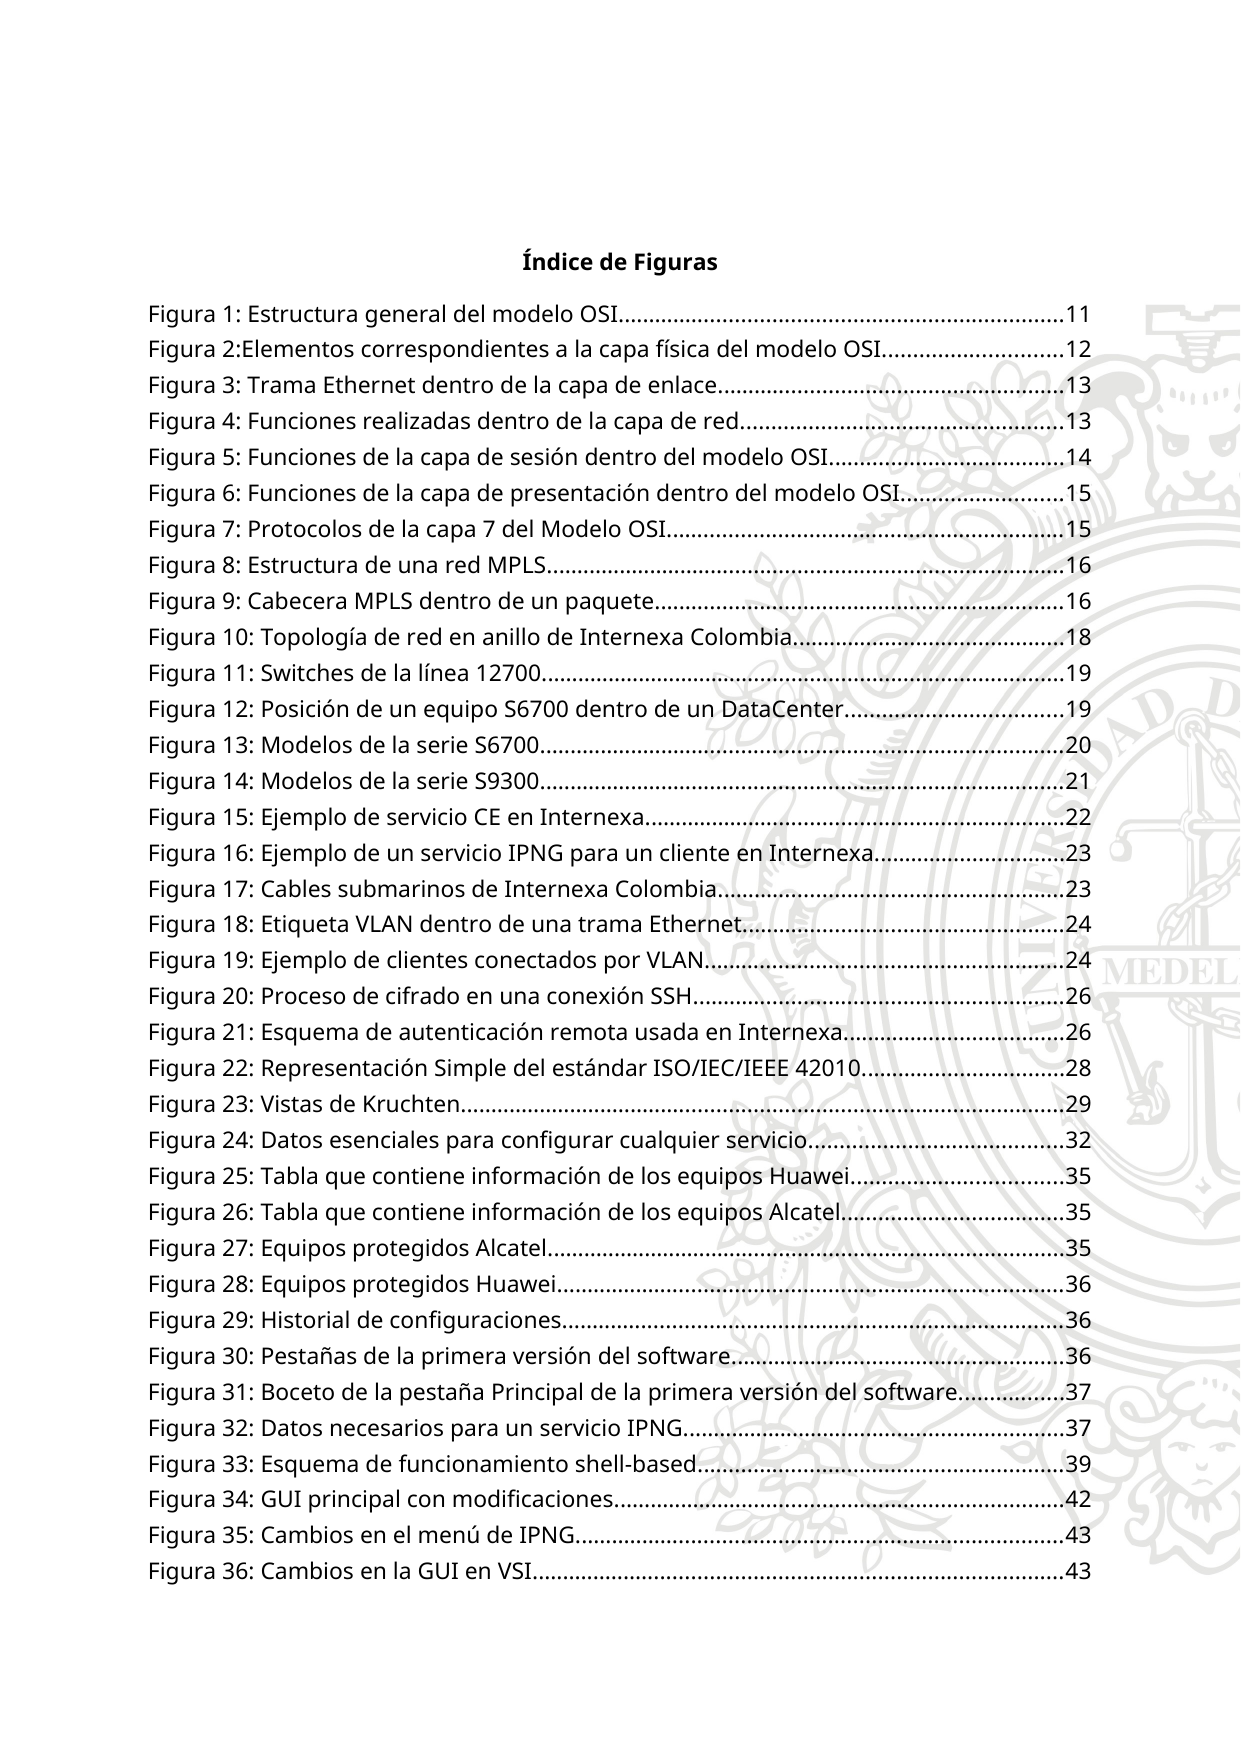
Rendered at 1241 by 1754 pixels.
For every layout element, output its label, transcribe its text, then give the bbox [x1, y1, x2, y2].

text Figura 16: Ejemplo de un servicio IPNG para un cliente en Internexa. 23 [148, 837, 1092, 868]
text Figura 17: Cables submarinos de Internexa Colombia. 23 [148, 872, 1092, 904]
text Figura 26: Tabla que contiene información de los equipos Alcatel. 35 [148, 1196, 1092, 1227]
text Figura 24: Datos esenciales para configurar cualquier servicio. 32 [148, 1124, 1092, 1155]
text Figura 13: Modelos de la serie S6700. 20 [148, 729, 1092, 760]
text Figura 14: Modelos de la serie S9300. 21 [148, 765, 1092, 796]
text Figura 3: Trama Ethernet dentro de la capa de enlace. 13 [148, 369, 1092, 401]
text Figura 15: Ejemplo de servicio CE en Internexa. 22 [148, 801, 1092, 832]
text Figura 31: Boceto de la pestaña Principal de la primera versión del software. 37 [148, 1376, 1092, 1407]
text Figura 12: Posición de un equipo S6700 dentro de un DataCenter. 19 [148, 693, 1092, 724]
text Figura 1: Estructura general del modelo OSI. 11 [148, 297, 1092, 329]
text Figura 21: Esquema de autenticación remota usada en Internexa. 26 [148, 1016, 1092, 1047]
text Figura 9: Cabecera MPLS dentro de un paquete. 16 [148, 585, 1092, 616]
text Figura 27: Equipos protegidos Alcatel. 35 [148, 1232, 1092, 1263]
text Figura 18: Etiqueta VLAN dentro de una trama Ethernet. 24 [148, 908, 1092, 940]
text Figura 4: Funciones realizadas dentro de la capa de red. 13 [148, 405, 1092, 437]
text Figura 30: Pestañas de la primera versión del software. 36 [148, 1340, 1092, 1371]
text Figura 19: Ejemplo de clientes conectados por VLAN. 24 [148, 944, 1092, 976]
text Figura 22: Representación Simple del estándar ISO/IEC/IEEE 42010. 28 [148, 1052, 1092, 1083]
text Figura 10: Topología de red en anillo de Internexa Colombia. 18 [148, 621, 1092, 652]
text Figura 35: Cambios en el menú de IPNG. 43 [148, 1519, 1092, 1551]
text Figura 6: Funciones de la capa de presentación dentro del modelo OSI. 15 [148, 477, 1092, 508]
text Figura 23: Vistas de Kruchten. 29 [148, 1088, 1092, 1119]
text Figura 25: Tabla que contiene información de los equipos Huawei. 35 [148, 1160, 1092, 1191]
text Índice de Figuras [148, 243, 1092, 277]
text Figura 36: Cambios en la GUI en VSI. 43 [148, 1555, 1092, 1587]
text Figura 7: Protocolos de la capa 7 del Modelo OSI. 15 [148, 513, 1092, 544]
text Figura 8: Estructura de una red MPLS. 16 [148, 549, 1092, 580]
text Figura 29: Historial de configuraciones. 36 [148, 1304, 1092, 1335]
text Figura 2:Elementos correspondientes a la capa física del modelo OSI. 12 [148, 333, 1092, 365]
text Figura 33: Esquema de funcionamiento shell-based. 39 [148, 1447, 1092, 1479]
text Figura 5: Funciones de la capa de sesión dentro del modelo OSI. 14 [148, 441, 1092, 472]
text Figura 11: Switches de la línea 12700. 19 [148, 657, 1092, 688]
text Figura 34: GUI principal con modificaciones. 42 [148, 1483, 1092, 1515]
text Figura 28: Equipos protegidos Huawei. 36 [148, 1268, 1092, 1299]
picture [0, 234, 1241, 1616]
text Figura 32: Datos necesarios para un servicio IPNG. 37 [148, 1412, 1092, 1443]
text Figura 20: Proceso de cifrado en una conexión SSH. 26 [148, 980, 1092, 1012]
